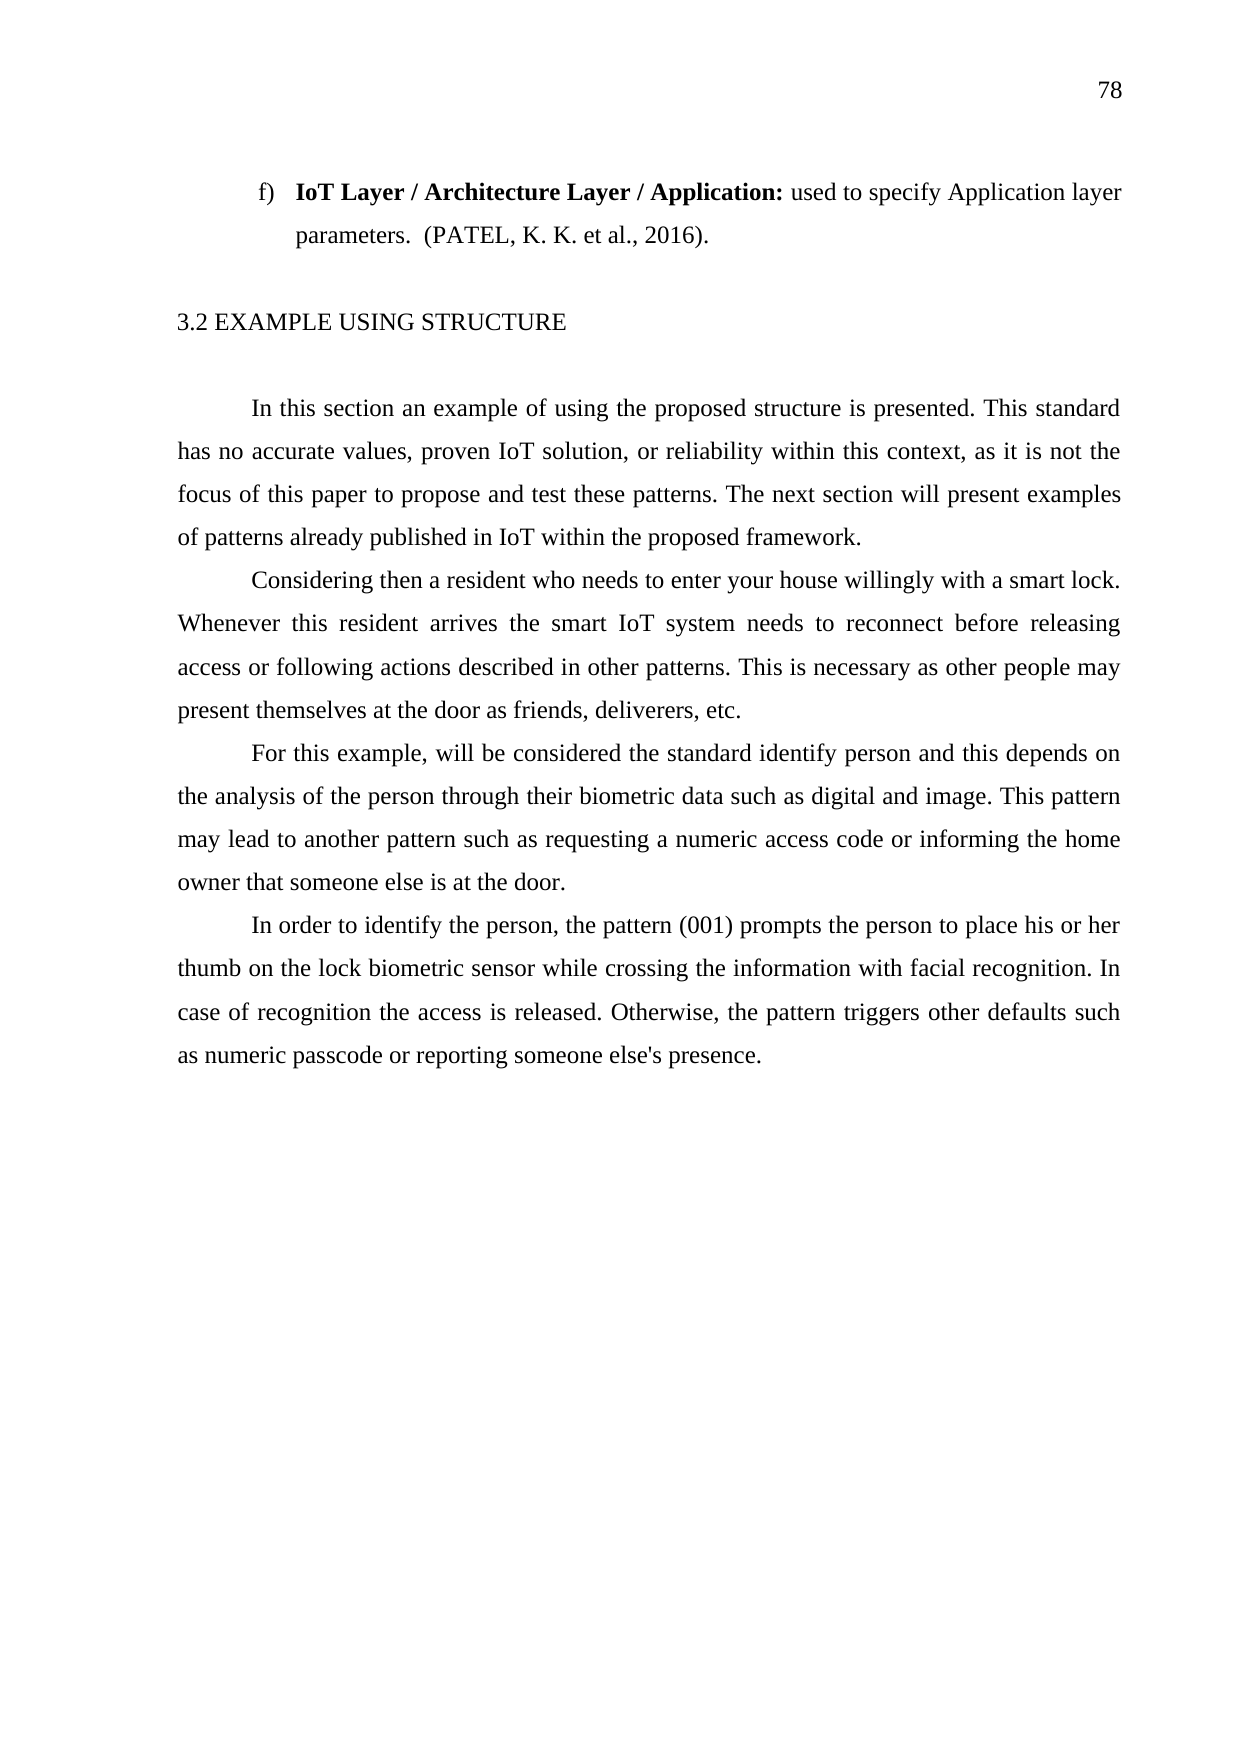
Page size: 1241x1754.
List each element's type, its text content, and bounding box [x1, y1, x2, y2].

subtitle EXAMPLE USING STRUCTURE [177, 307, 1122, 335]
text Considering then a resident who needs to enter your house willingly with a smart lock. Whenever this resident arrives the smart IoT system needs to reconnect before releasing access or following actions described in other patterns. This is necessary as other people may present themselves at the door as friends, deliverers, etc. [177, 565, 1122, 723]
text In this section an example of using the proposed structure is presented. This standard has no accurate values, proven IoT solution, or reliability within this context, as it is not the focus of this paper to propose and test these patterns. The next section will present examples of patterns already published in IoT within the proposed framework. [177, 393, 1122, 551]
list IoT Layer / Architecture Layer / Application: used to specify Application layer parameters. . [258, 177, 1122, 249]
text In order to identify the person, the pattern (001) prompts the person to place his or her thumb on the lock biometric sensor while crossing the information with facial recognition. In case of recognition the access is released. Otherwise, the pattern triggers other defaults such as numeric passcode or reporting someone else's presence. [177, 910, 1122, 1068]
text For this example, will be considered the standard identify person and this depends on the analysis of the person through their biometric data such as digital and image. This pattern may lead to another pattern such as requesting a numeric access code or informing the home owner that someone else is at the door. [177, 738, 1122, 896]
